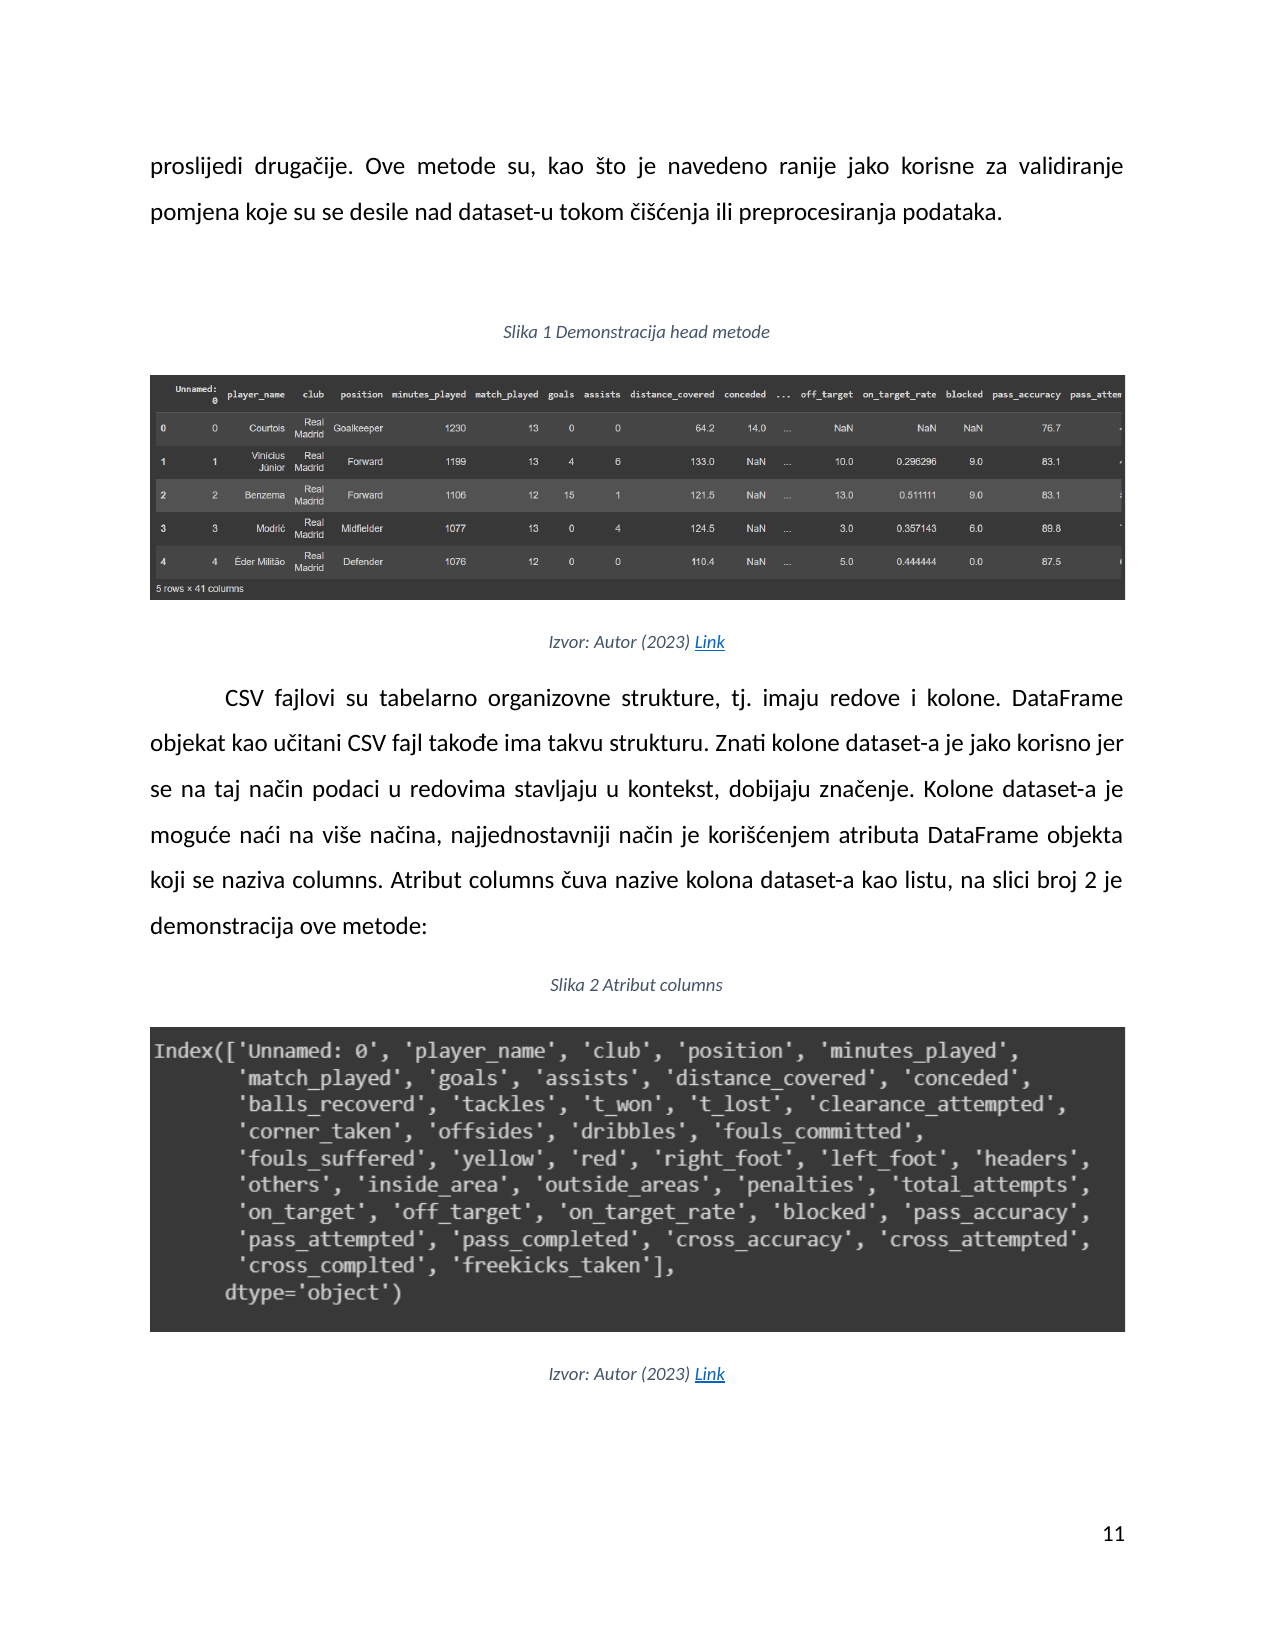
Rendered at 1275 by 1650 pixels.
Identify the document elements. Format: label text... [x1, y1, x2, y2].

picture [150, 375, 1125, 600]
text CSV fajlovi su tabelarno organizovne strukture, tj. imaju redove i kolone. DataFrame objekat kao učitani CSV fajl takođe ima takvu strukturu. Znati kolone dataset-a je jako korisno jer se na taj način podaci u redovima stavljaju u kontekst, dobijaju značenje. Kolone dataset-a je moguće naći na više načina, najjednostavniji način je korišćenjem atributa DataFrame objekta koji se naziva columns. Atribut columns čuva nazive kolona dataset-a kao listu, na slici broj 2 je demonstracija ove metode: [150, 682, 1125, 941]
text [150, 150, 1125, 226]
text Izvor: Autor (2023) Link [150, 631, 1125, 653]
text Izvor: Autor (2023) Link [150, 1362, 1125, 1385]
picture [150, 1027, 1125, 1332]
